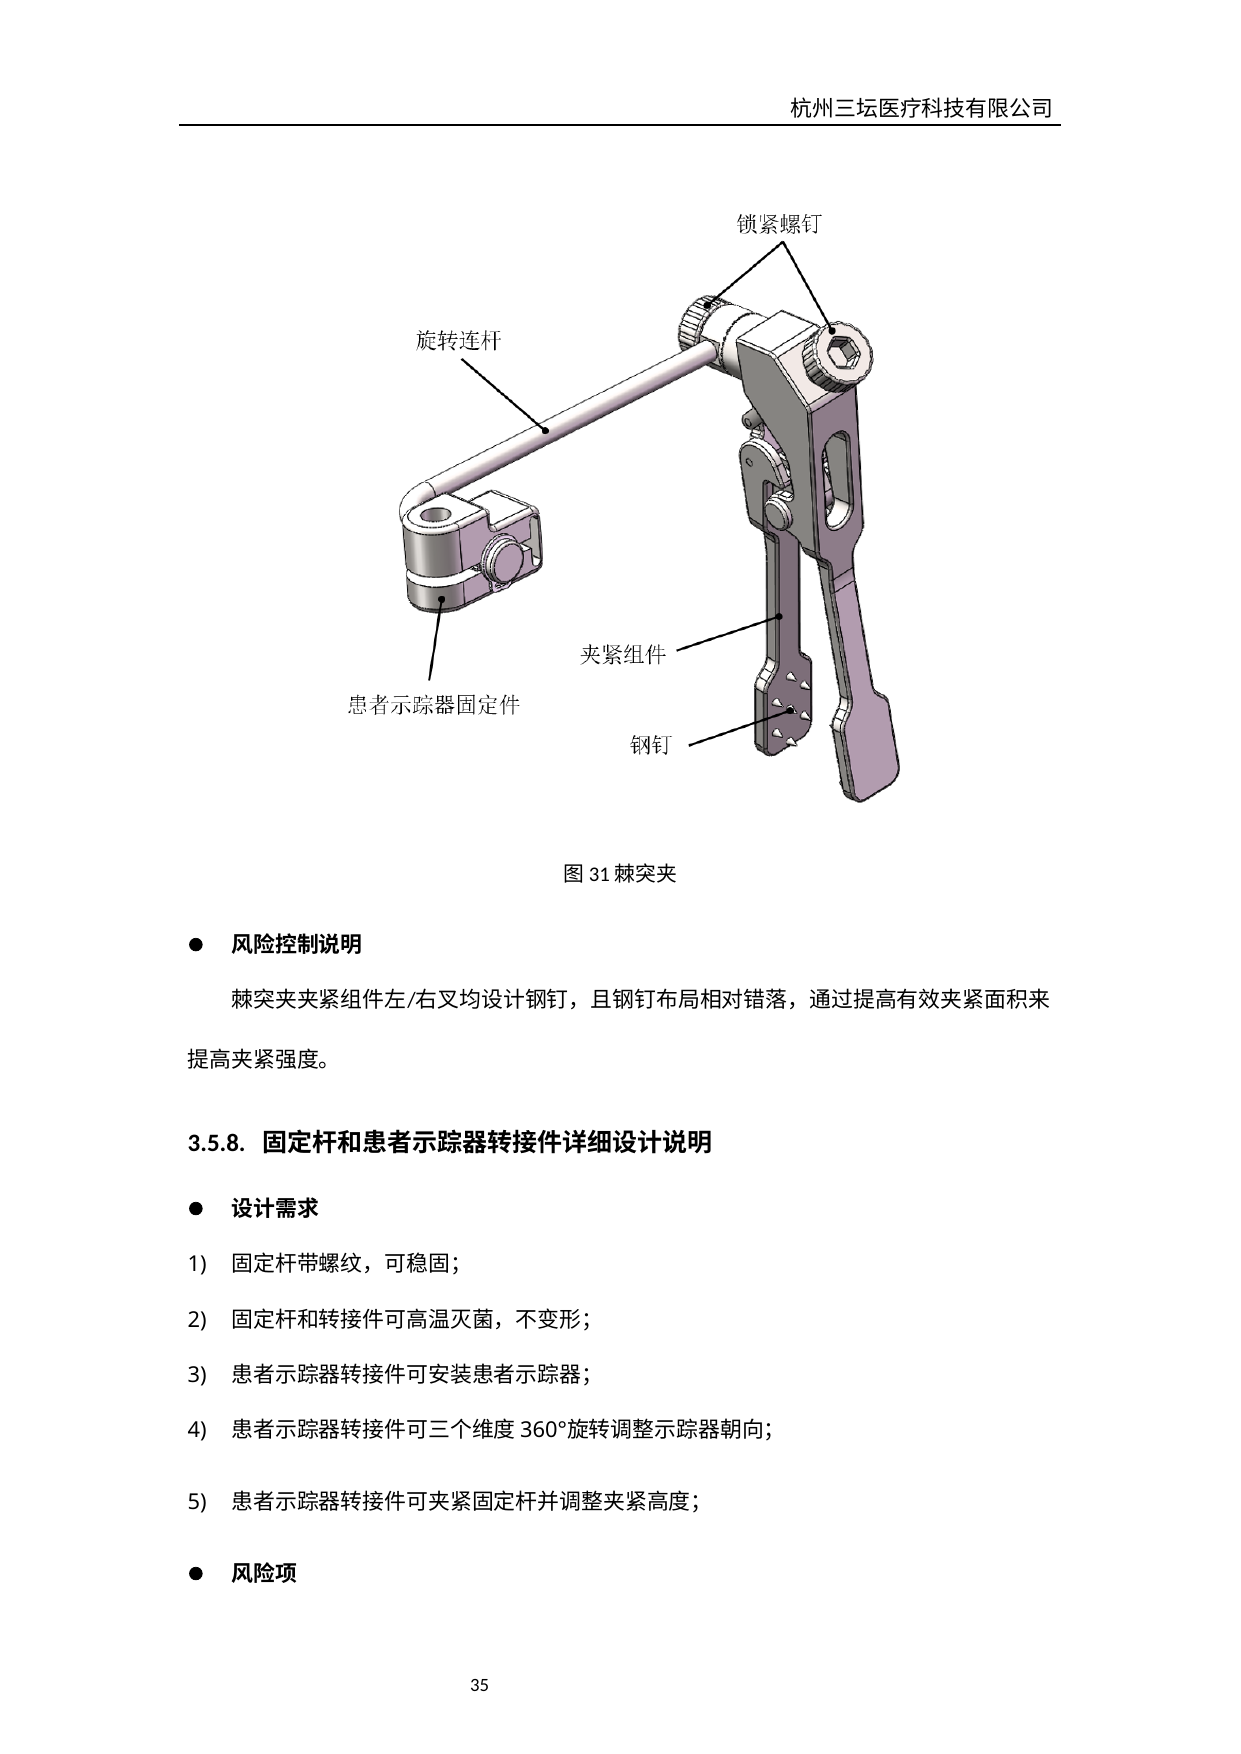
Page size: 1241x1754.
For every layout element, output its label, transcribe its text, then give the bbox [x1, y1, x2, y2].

list 固定杆带螺纹，可稳固； [187, 1242, 899, 1282]
list 风险项 [187, 1552, 1053, 1592]
list 固定杆和转接件可高温灭菌，不变形； [187, 1298, 899, 1337]
list 设计需求 [187, 1187, 1053, 1227]
list 风险控制说明 [187, 923, 1053, 963]
picture [339, 204, 907, 808]
text 棘突夹夹紧组件左/右叉均设计钢钉，且钢钉布局相对错落，通过提高有效夹紧面积来提高夹紧强度。 [187, 978, 1053, 1077]
text 图 棘突夹 [187, 852, 1053, 892]
list 患者示踪器转接件可安装患者示踪器； [187, 1353, 899, 1393]
list 患者示踪器转接件可夹紧固定杆并调整夹紧高度； [187, 1480, 1053, 1520]
subtitle 固定杆和患者示踪器转接件详细设计说明 [187, 1120, 1053, 1160]
list 患者示踪器转接件可三个维度360°旋转调整示踪器朝向； [187, 1409, 899, 1448]
